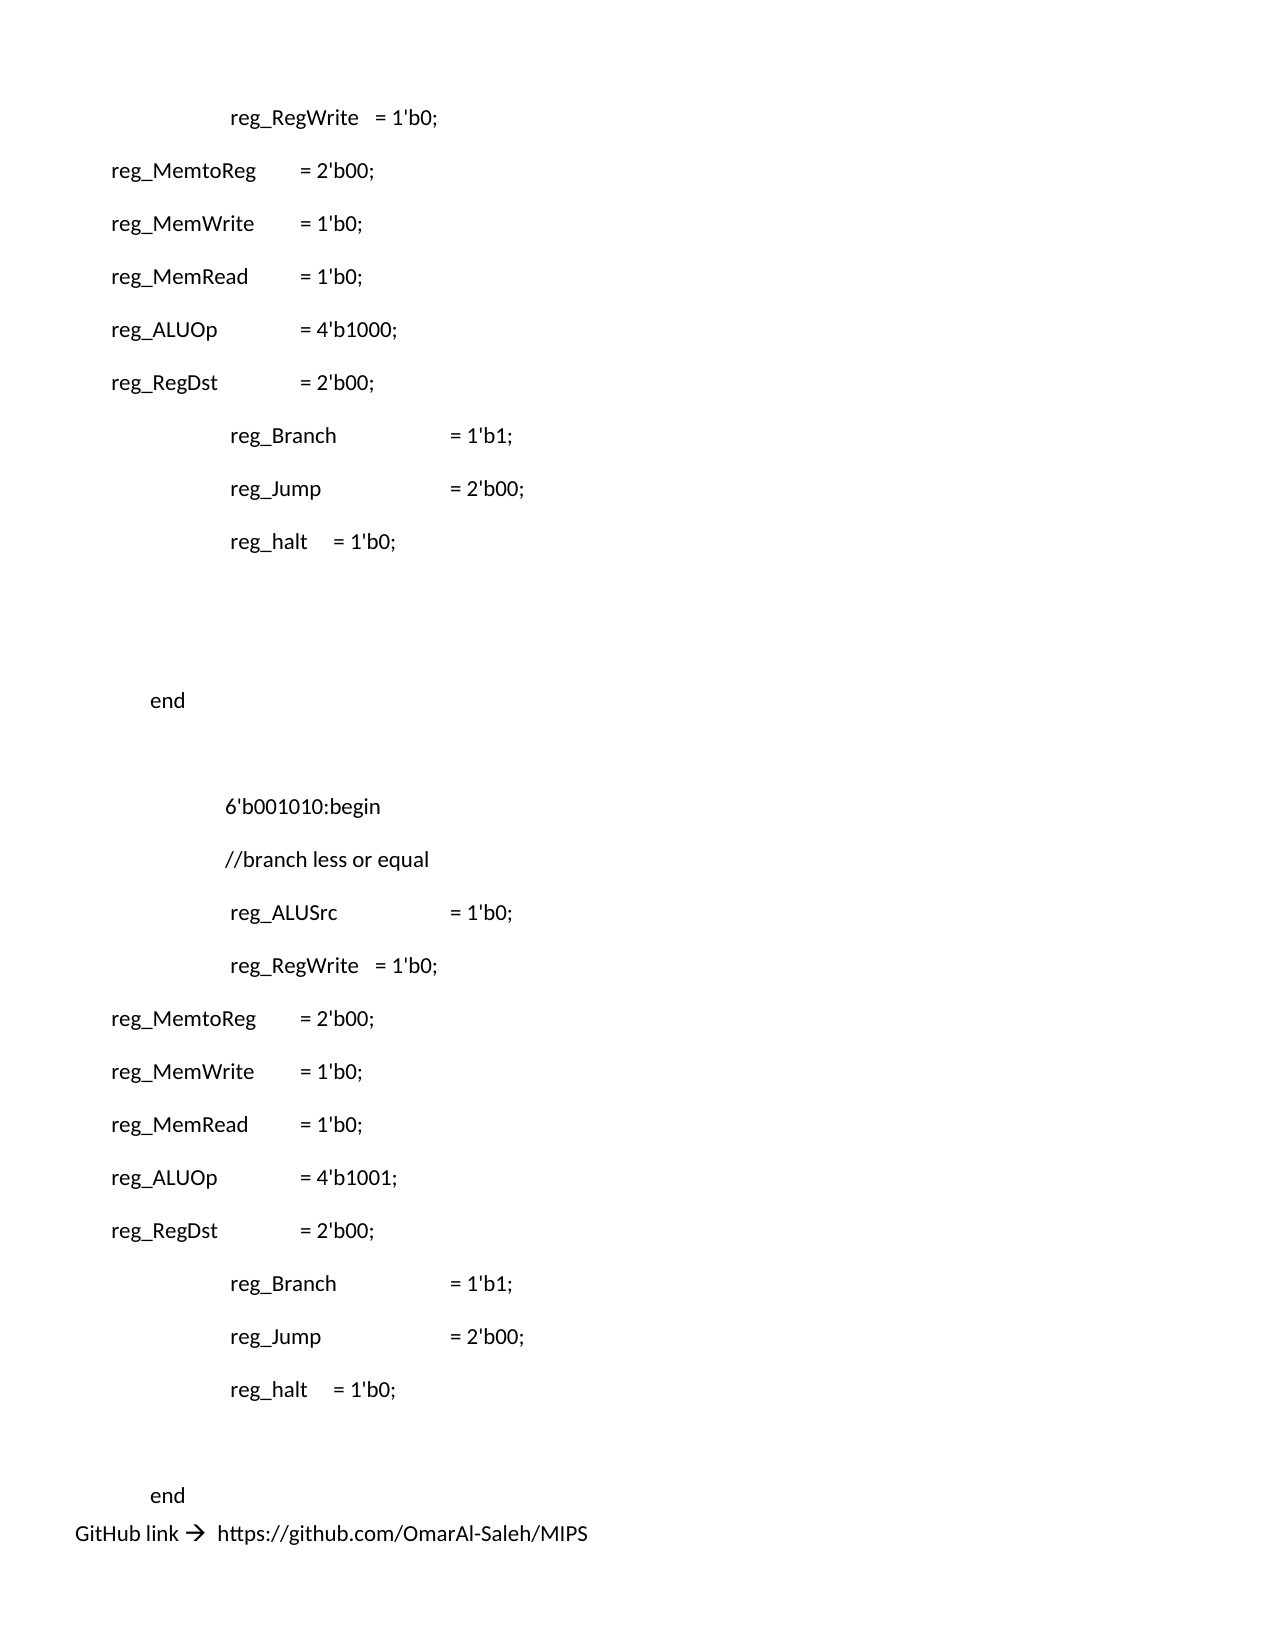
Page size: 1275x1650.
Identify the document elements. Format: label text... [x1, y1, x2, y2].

text 6'b001010:begin [75, 792, 1200, 820]
text reg_Branch = 1'b1; [75, 1269, 1200, 1297]
text reg_Jump = 2'b00; [75, 1322, 1200, 1351]
text reg_RegDst = 2'b00; [75, 1216, 1200, 1244]
text reg_RegWrite = 1'b0; [75, 951, 1200, 979]
text reg_MemtoReg = 2'b00; [75, 156, 1200, 184]
text reg_ALUOp = 4'b1001; [75, 1163, 1200, 1191]
text reg_MemRead = 1'b0; [75, 262, 1200, 290]
text reg_RegWrite = 1'b0; [75, 103, 1200, 131]
text end [75, 686, 1200, 714]
text reg_RegDst = 2'b00; [75, 368, 1200, 396]
text reg_Branch = 1'b1; [75, 421, 1200, 449]
text reg_Jump = 2'b00; [75, 474, 1200, 502]
text reg_MemtoReg = 2'b00; [75, 1004, 1200, 1032]
text end [75, 1482, 1200, 1509]
text reg_halt = 1'b0; [75, 527, 1200, 555]
text //branch less or equal [75, 845, 1200, 873]
text reg_MemRead = 1'b0; [75, 1110, 1200, 1138]
text reg_ALUSrc = 1'b0; [75, 898, 1200, 926]
text reg_ALUOp = 4'b1000; [75, 315, 1200, 343]
text reg_halt = 1'b0; [75, 1376, 1200, 1403]
text reg_MemWrite = 1'b0; [75, 209, 1200, 237]
text reg_MemWrite = 1'b0; [75, 1057, 1200, 1085]
